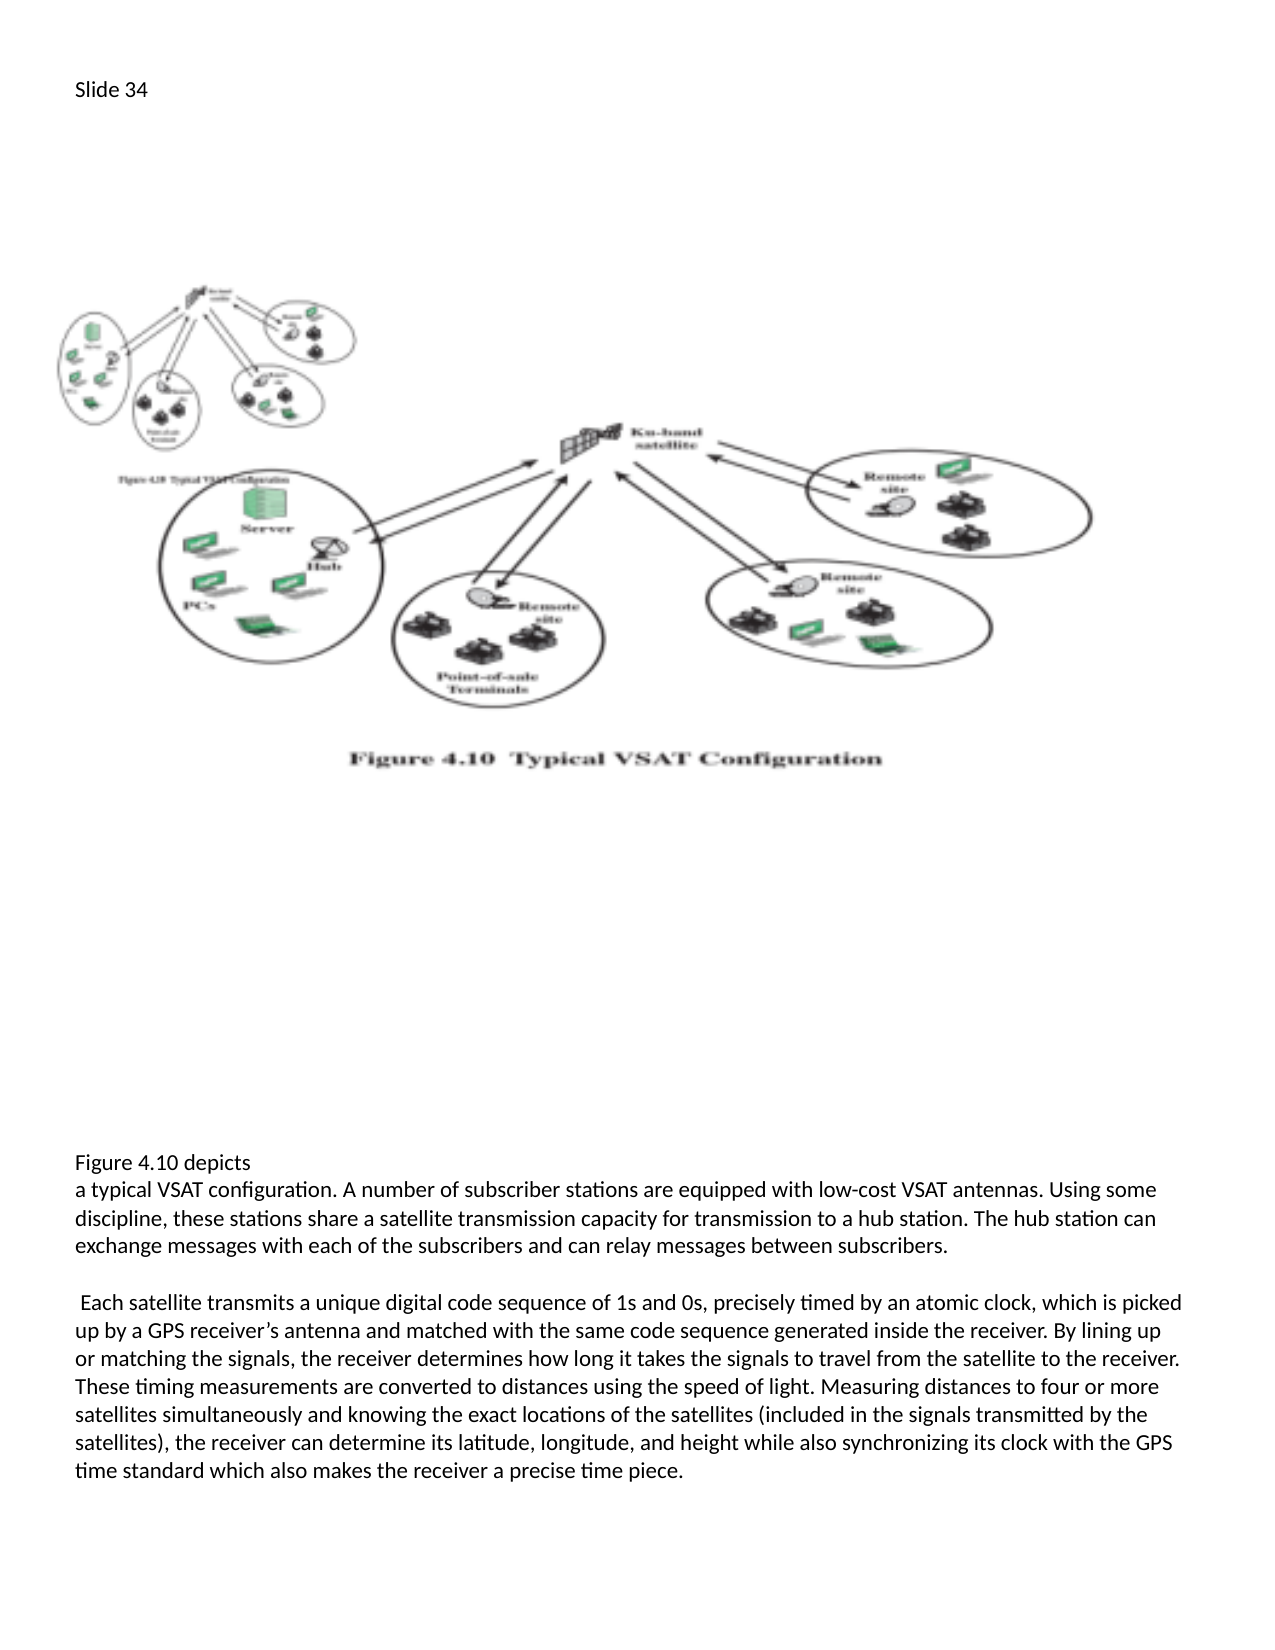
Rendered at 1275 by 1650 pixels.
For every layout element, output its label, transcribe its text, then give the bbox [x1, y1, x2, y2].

text exchange messages with each of the subscribers and can relay messages between subscribers. [75, 1232, 1200, 1260]
text Each satellite transmits a unique digital code sequence of 1s and 0s, precisely timed by an atomic clock, which is picked up by a GPS receiver’s antenna and matched with the same code sequence generated inside the receiver. By lining up [75, 1288, 1200, 1344]
text Figure 4.10 depicts [75, 1148, 1200, 1176]
text or matching the signals, the receiver determines how long it takes the signals to travel from the satellite to the receiver. These timing measurements are converted to distances using the speed of light. Measuring distances to four or more satellites simultaneously and knowing the exact locations of the satellites (included in the signals transmitted by the satellites), the receiver can determine its latitude, longitude, and height while also synchronizing its clock with the GPS time standard which also makes the receiver a precise time piece. [75, 1344, 1200, 1484]
text Slide 34 [75, 75, 1200, 103]
text a typical VSAT configuration. A number of subscriber stations are equipped with low-cost VSAT antennas. Using some discipline, these stations share a satellite transmission capacity for transmission to a hub station. The hub station can [75, 1176, 1200, 1232]
